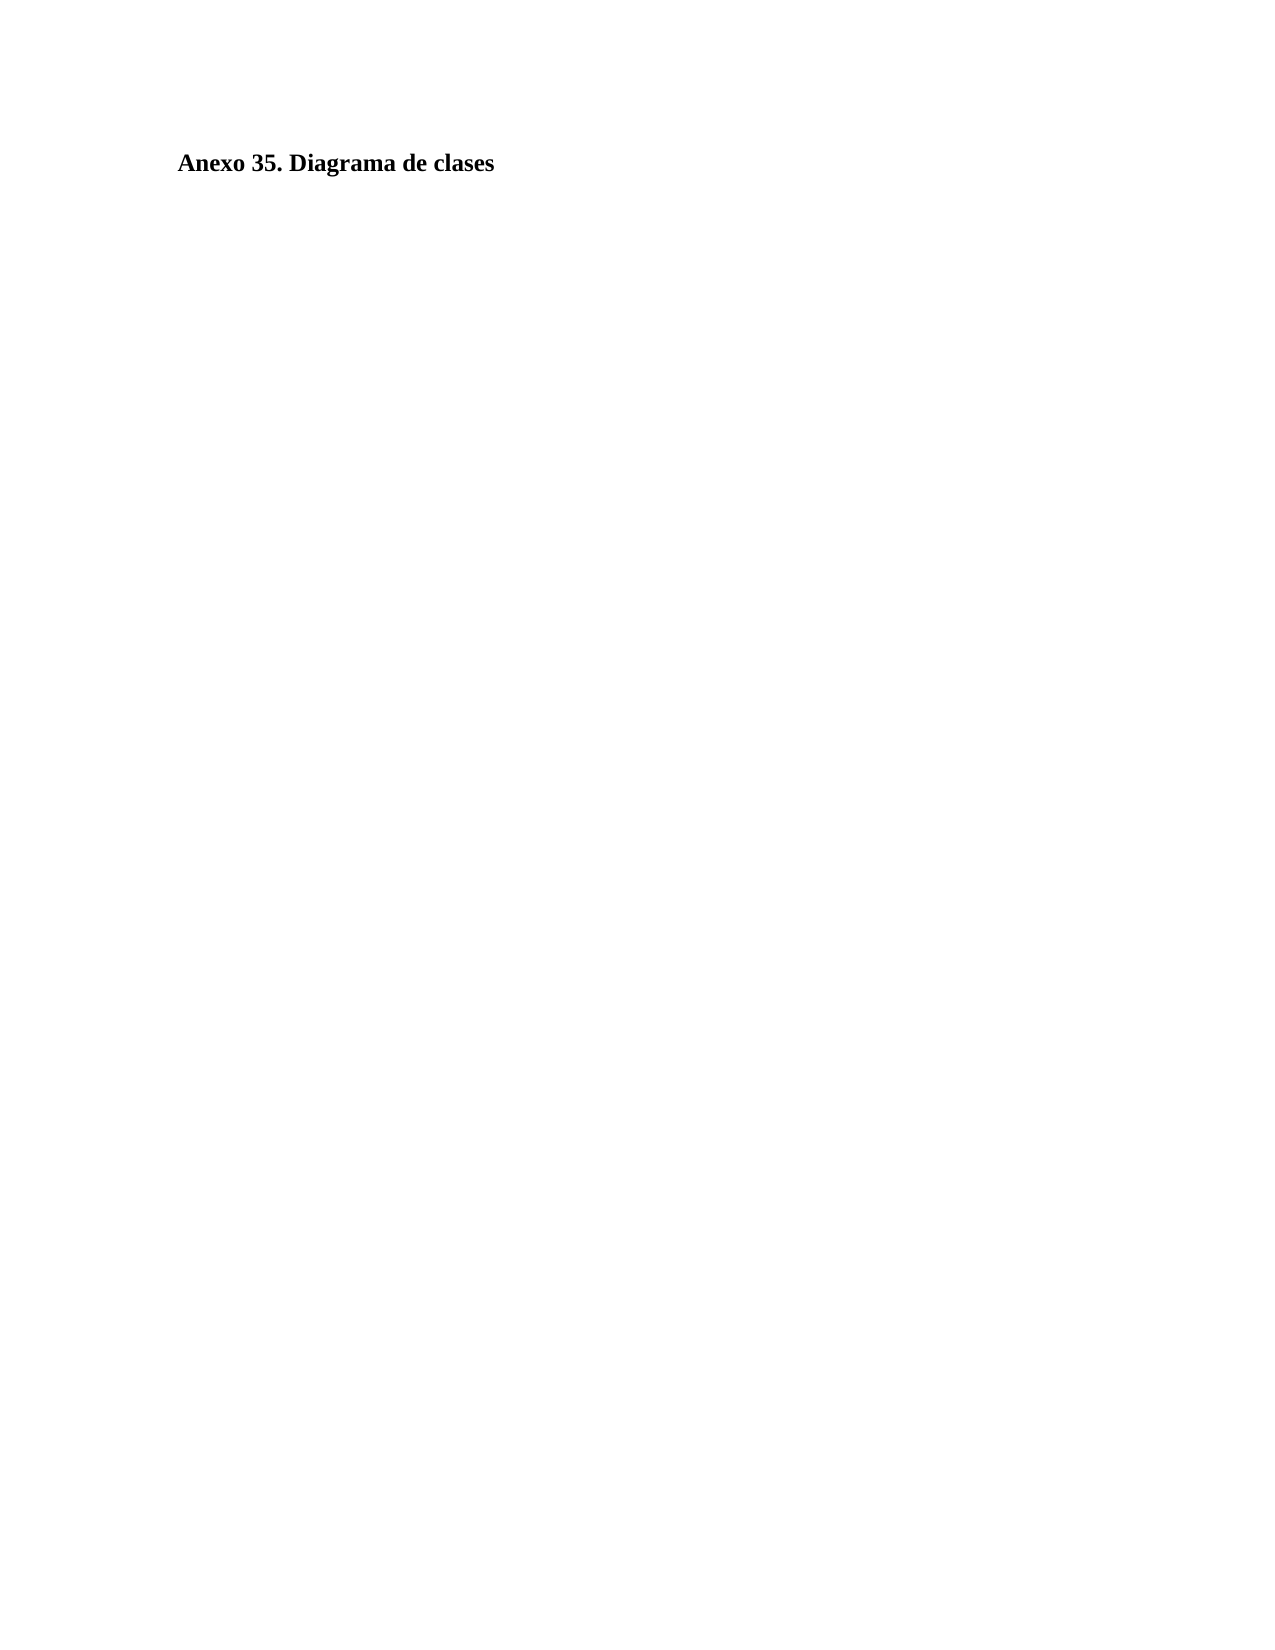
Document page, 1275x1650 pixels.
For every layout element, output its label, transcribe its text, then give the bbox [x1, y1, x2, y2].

text Anexo 35. Diagrama de clases [177, 148, 1098, 176]
